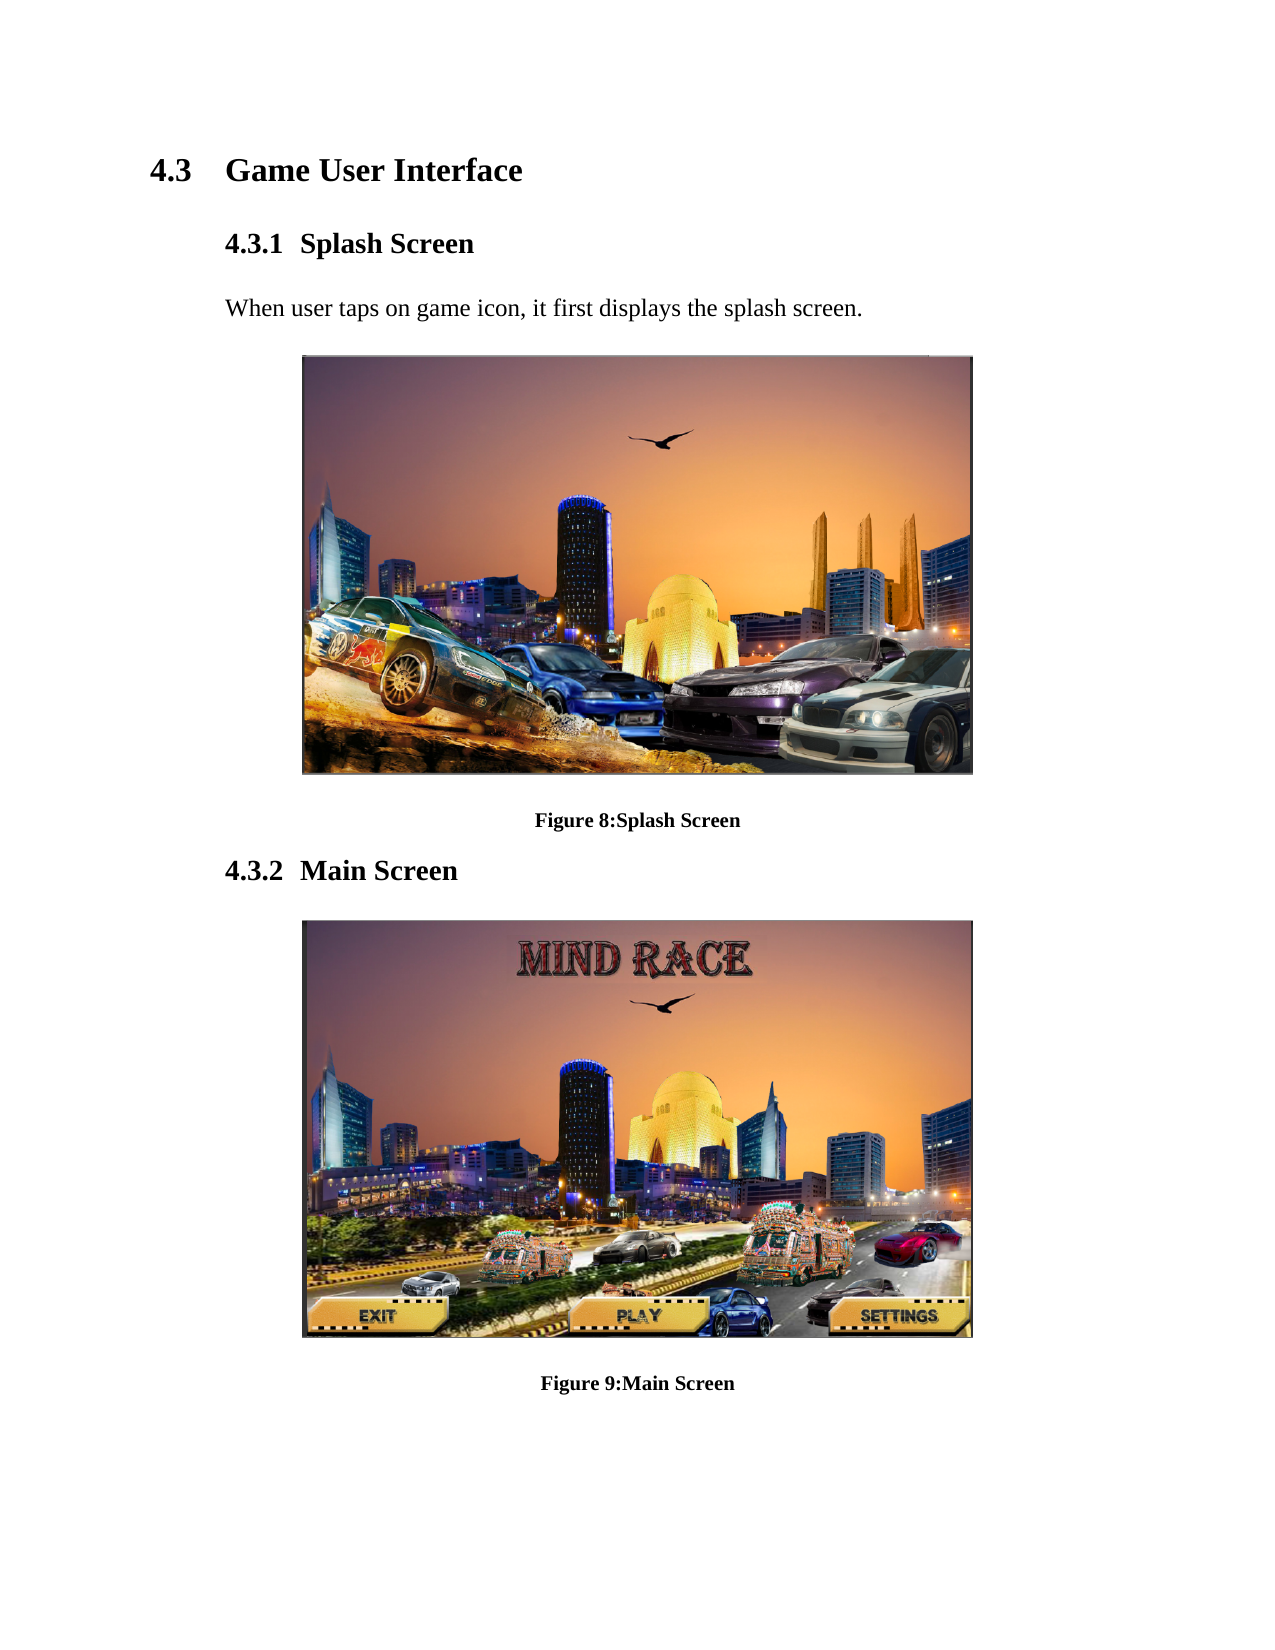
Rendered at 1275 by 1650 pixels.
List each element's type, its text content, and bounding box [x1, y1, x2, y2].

text Figure 8:Splash Screen [150, 808, 1125, 832]
text Figure 9:Main Screen [150, 1371, 1125, 1395]
subtitle Main Screen [225, 853, 1125, 886]
subtitle Splash Screen [225, 226, 1125, 259]
text When user taps on game icon, it first displays the splash screen. [225, 293, 1125, 322]
subtitle Game User Interface [150, 150, 1125, 188]
picture [302, 920, 973, 1338]
picture [302, 355, 973, 775]
